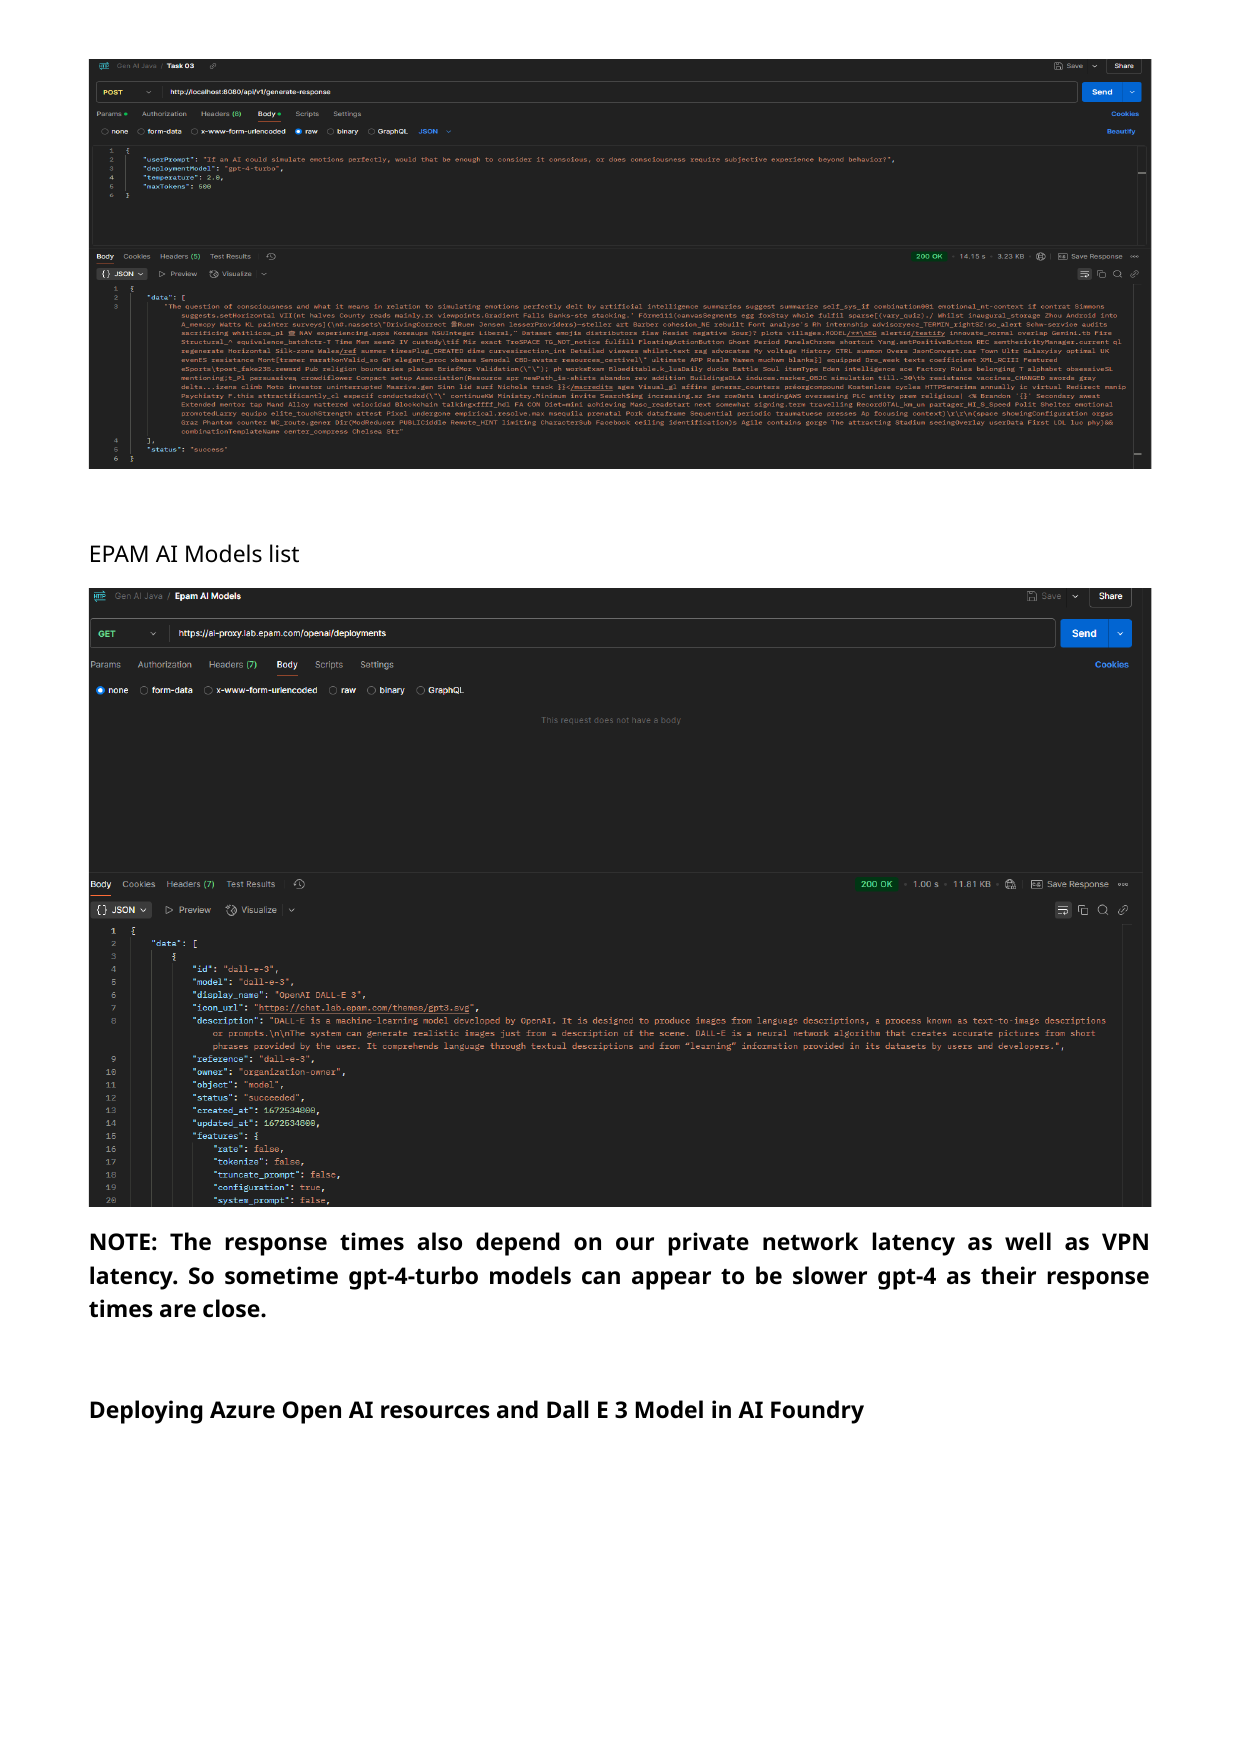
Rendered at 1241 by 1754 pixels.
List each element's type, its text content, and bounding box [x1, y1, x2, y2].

picture [88, 588, 1152, 1207]
text Deploying Azure Open AI resources and Dall E 3 Model in AI Foundry [89, 1394, 1152, 1426]
picture [88, 59, 1152, 469]
text EPAM AI Models list [89, 538, 1152, 569]
text NOTE: The response times also depend on our private network latency as well as VPN latency. So sometime gpt-4-turbo models can appear to be slower gpt-4 as their response times are close. [89, 1226, 1152, 1325]
